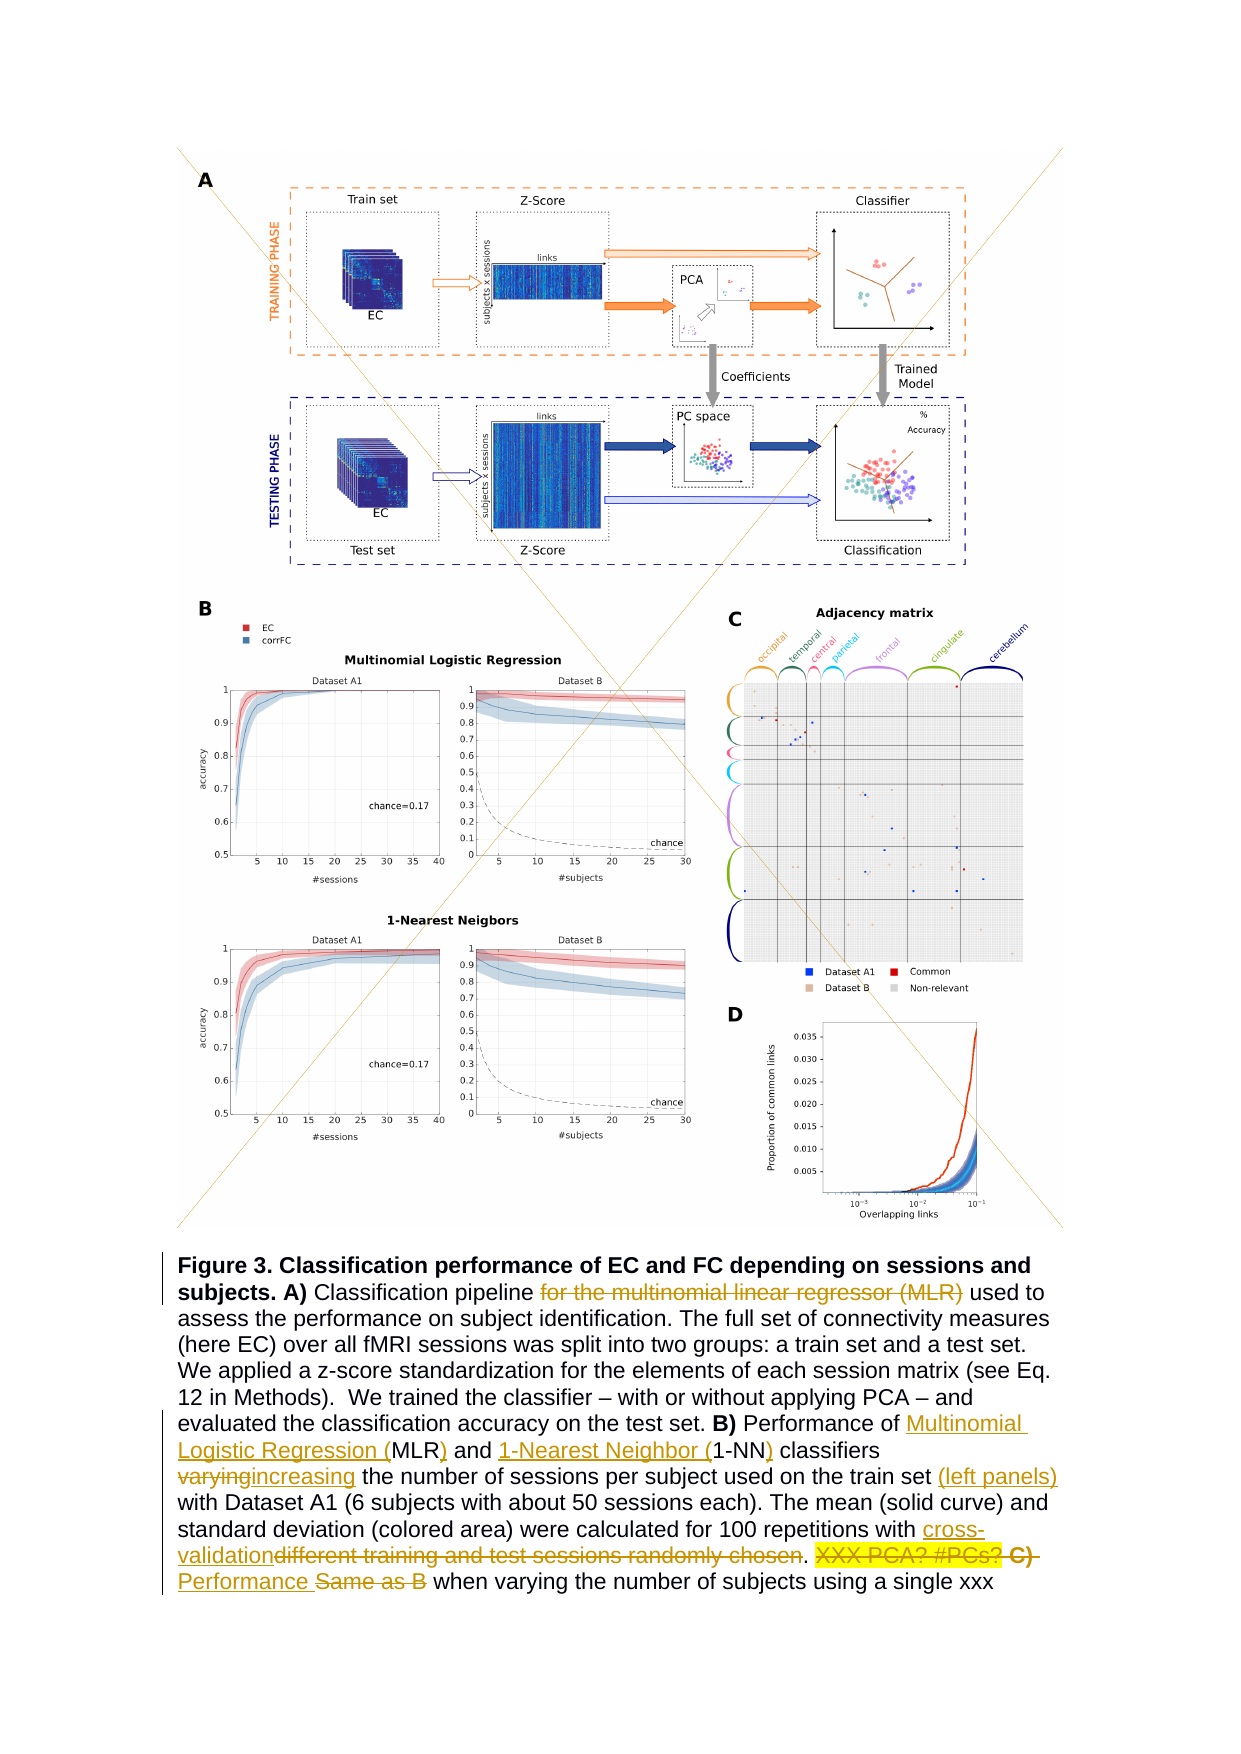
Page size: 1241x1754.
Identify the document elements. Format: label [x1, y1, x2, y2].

picture [179, 690, 1062, 1228]
picture [178, 147, 1062, 686]
text [177, 1252, 1063, 1595]
picture [177, 149, 619, 1226]
picture [621, 149, 1063, 1226]
